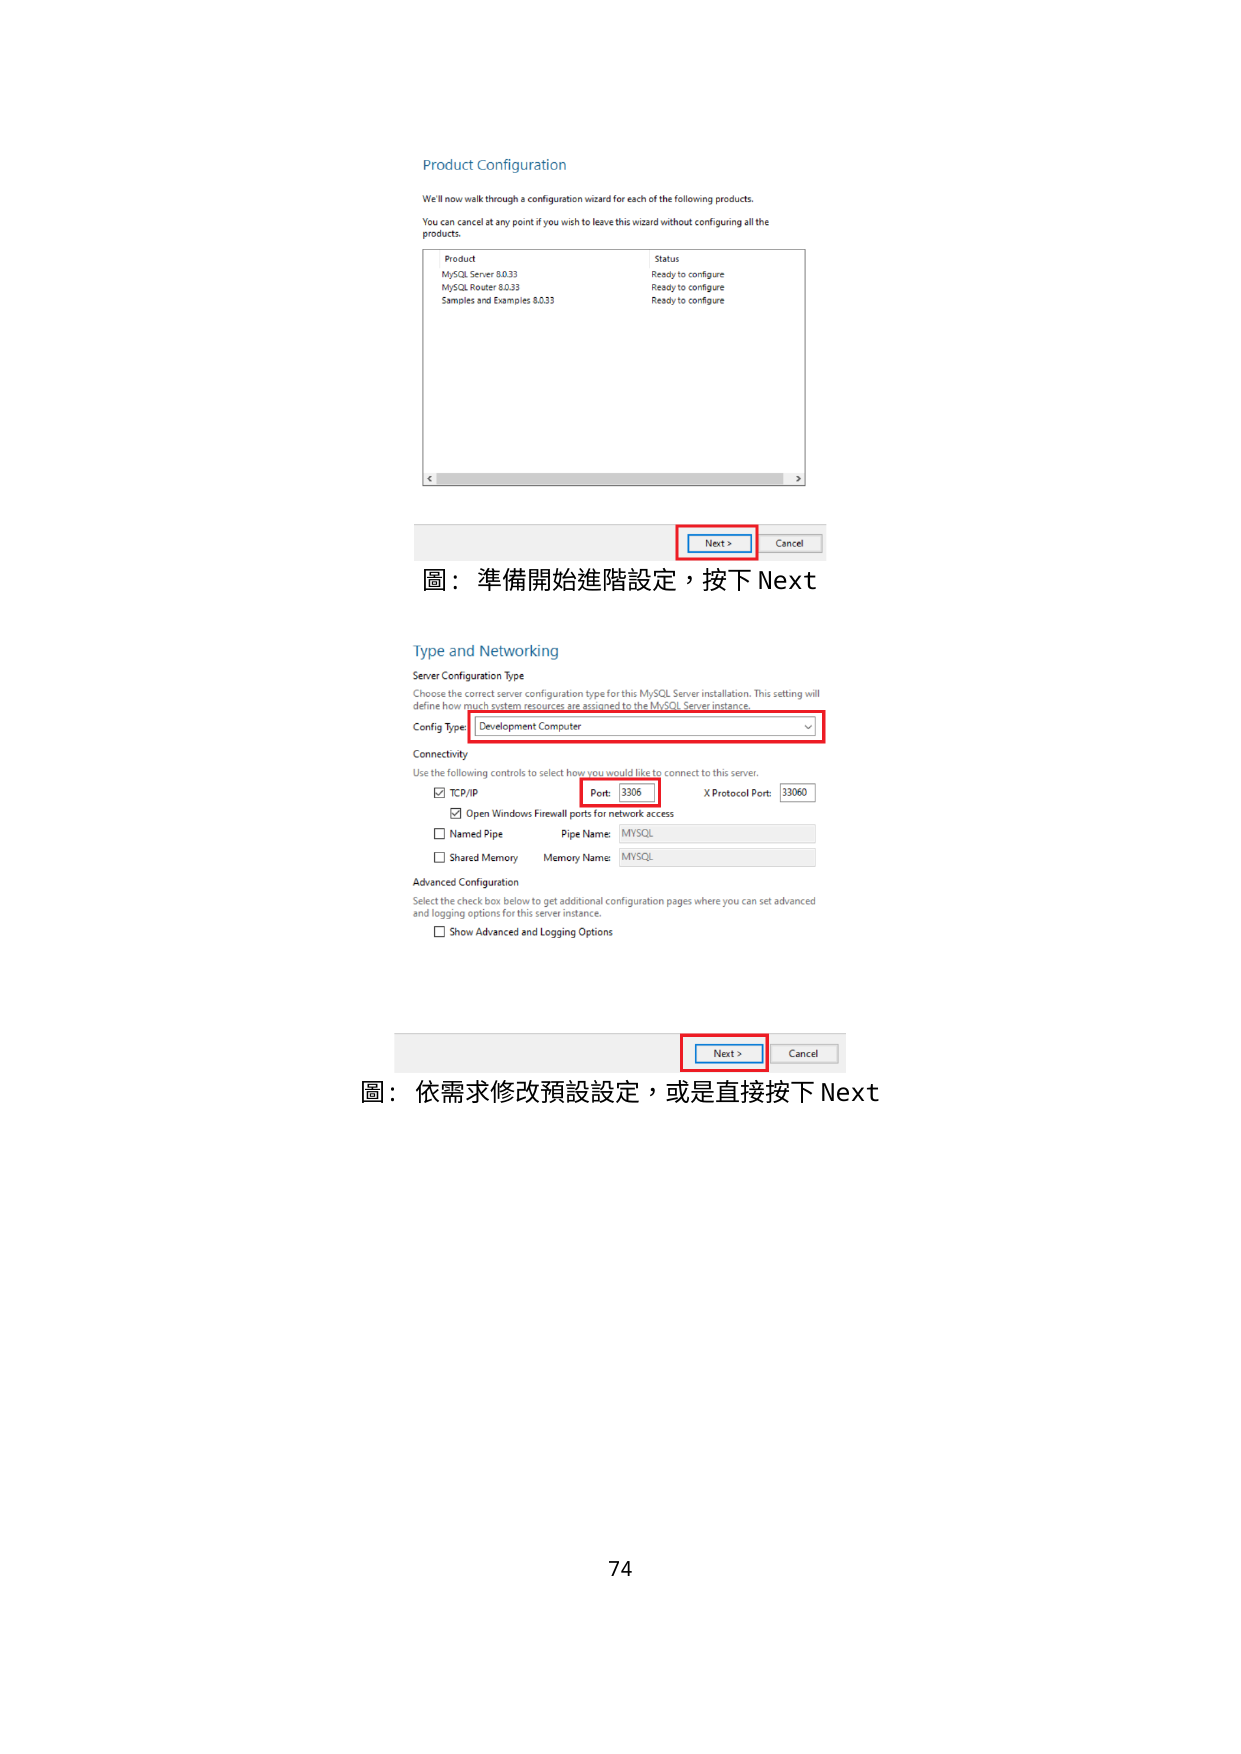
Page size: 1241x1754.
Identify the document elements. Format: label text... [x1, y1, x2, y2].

text 圖: 依需求修改預設設定，或是直接按下 Next [187, 1073, 1053, 1109]
text 圖: 準備開始進階設定，按下Next [187, 561, 1053, 597]
picture [414, 150, 827, 561]
picture [394, 631, 846, 1073]
